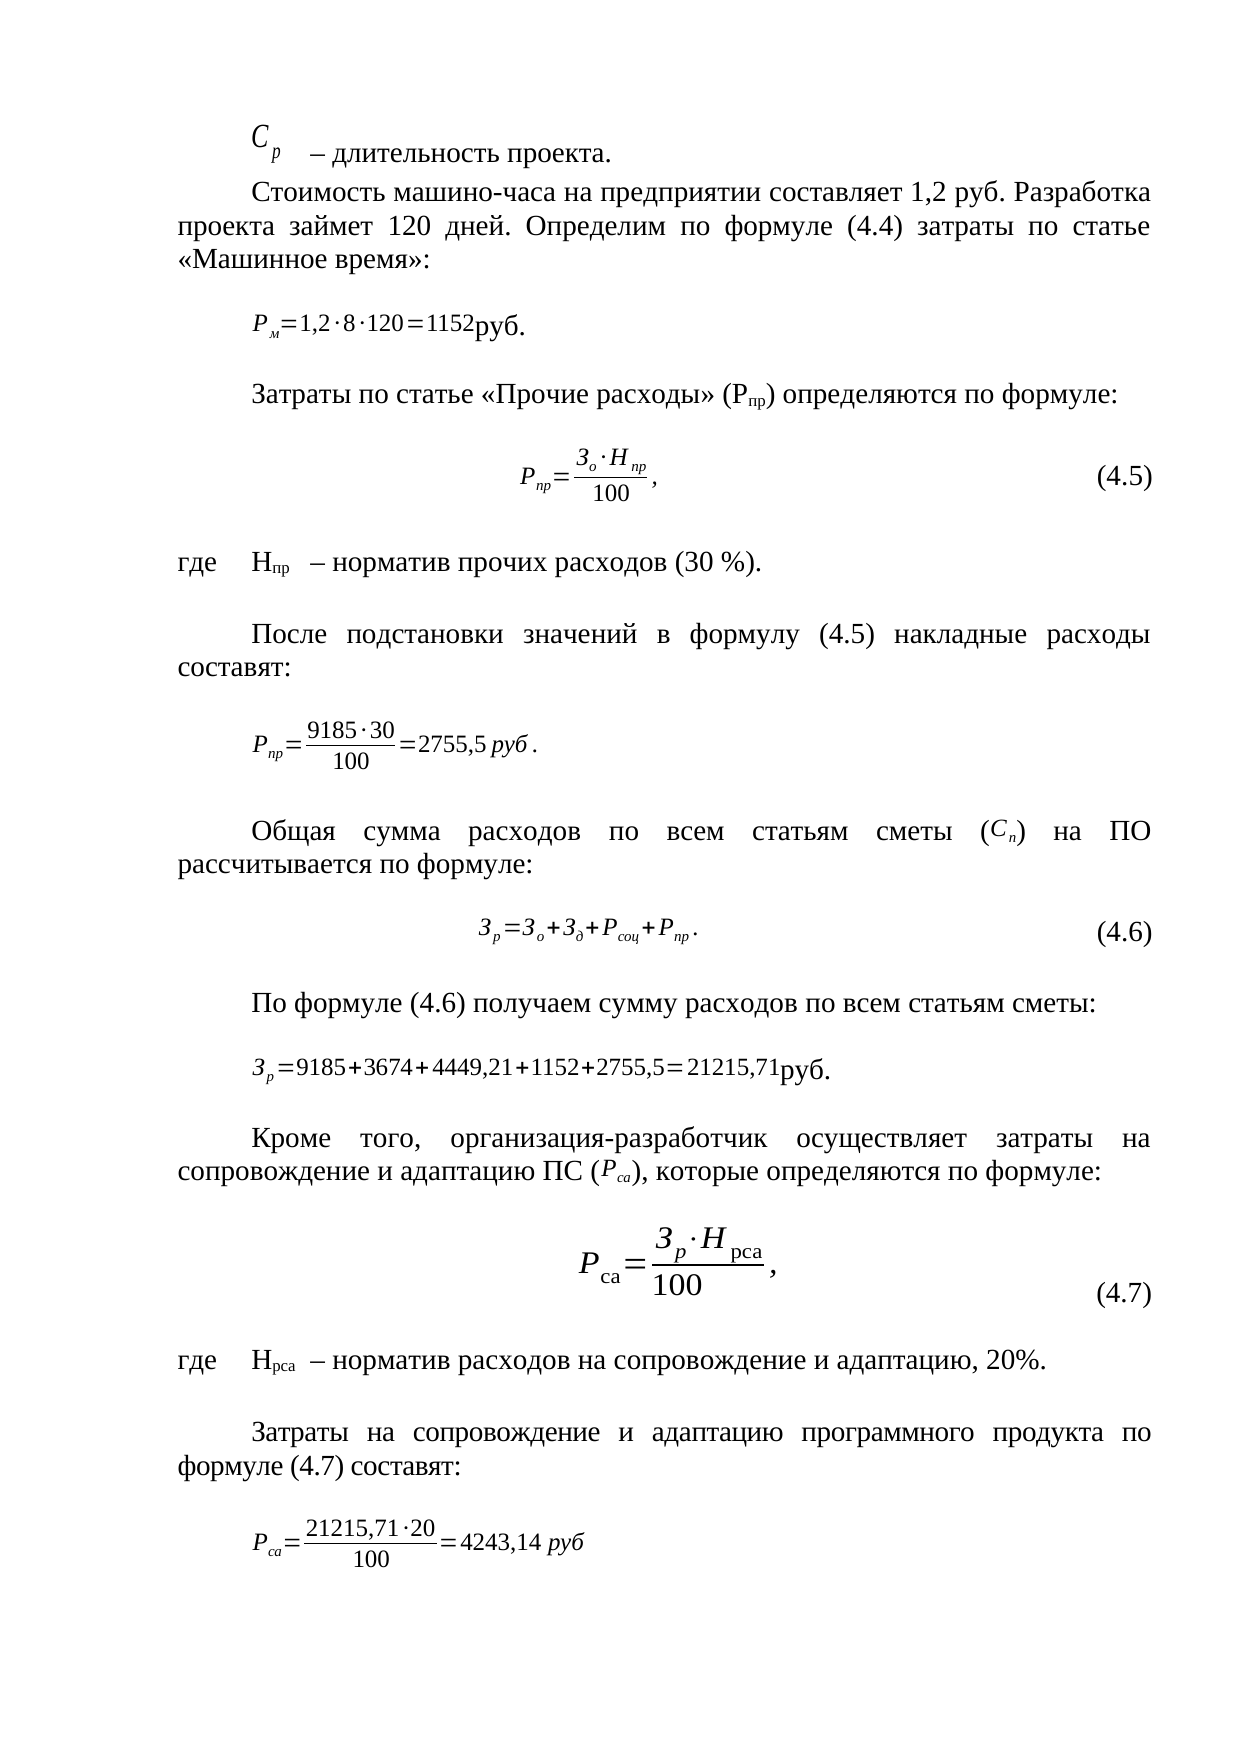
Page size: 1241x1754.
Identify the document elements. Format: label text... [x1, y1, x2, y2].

text руб. [177, 308, 1152, 343]
text где Нпр – норматив прочих расходов (30 %). [177, 544, 1152, 577]
text По формуле (4.6) получаем сумму расходов по всем статьям сметы: [177, 985, 1152, 1018]
text Затраты на сопровождение и адаптацию программного продукта по формуле (4.7) составят: [177, 1414, 1152, 1481]
text Общая сумма расходов по всем статьям сметы () на ПО рассчитывается по формуле: [177, 813, 1152, 880]
text где Нрса – норматив расходов на сопровождение и адаптацию, 20%. [177, 1342, 1152, 1376]
text руб. [251, 1052, 1152, 1086]
text Кроме того, организация-разработчик осуществляет затраты на сопровождение и адаптацию ПС (), которые определяются по формуле: [177, 1120, 1152, 1187]
table_header [177, 444, 999, 510]
table_header (4.5) [999, 444, 1152, 510]
table_header [177, 914, 999, 951]
text Стоимость машино-часа на предприятии составляет 1,2 руб. Разработка проекта займет 120 дней. Определим по формуле (4.4) затраты по статье «Машинное время»: [177, 174, 1152, 275]
text После подстановки значений в формулу (4.5) накладные расходы составят: [177, 616, 1152, 683]
text – длительность проекта. [177, 118, 1152, 169]
table_header (4.6) [999, 914, 1152, 951]
text (4.7) [177, 1221, 1152, 1308]
text Затраты по статье «Прочие расходы» (Рпр) определяются по формуле: [177, 377, 1152, 410]
